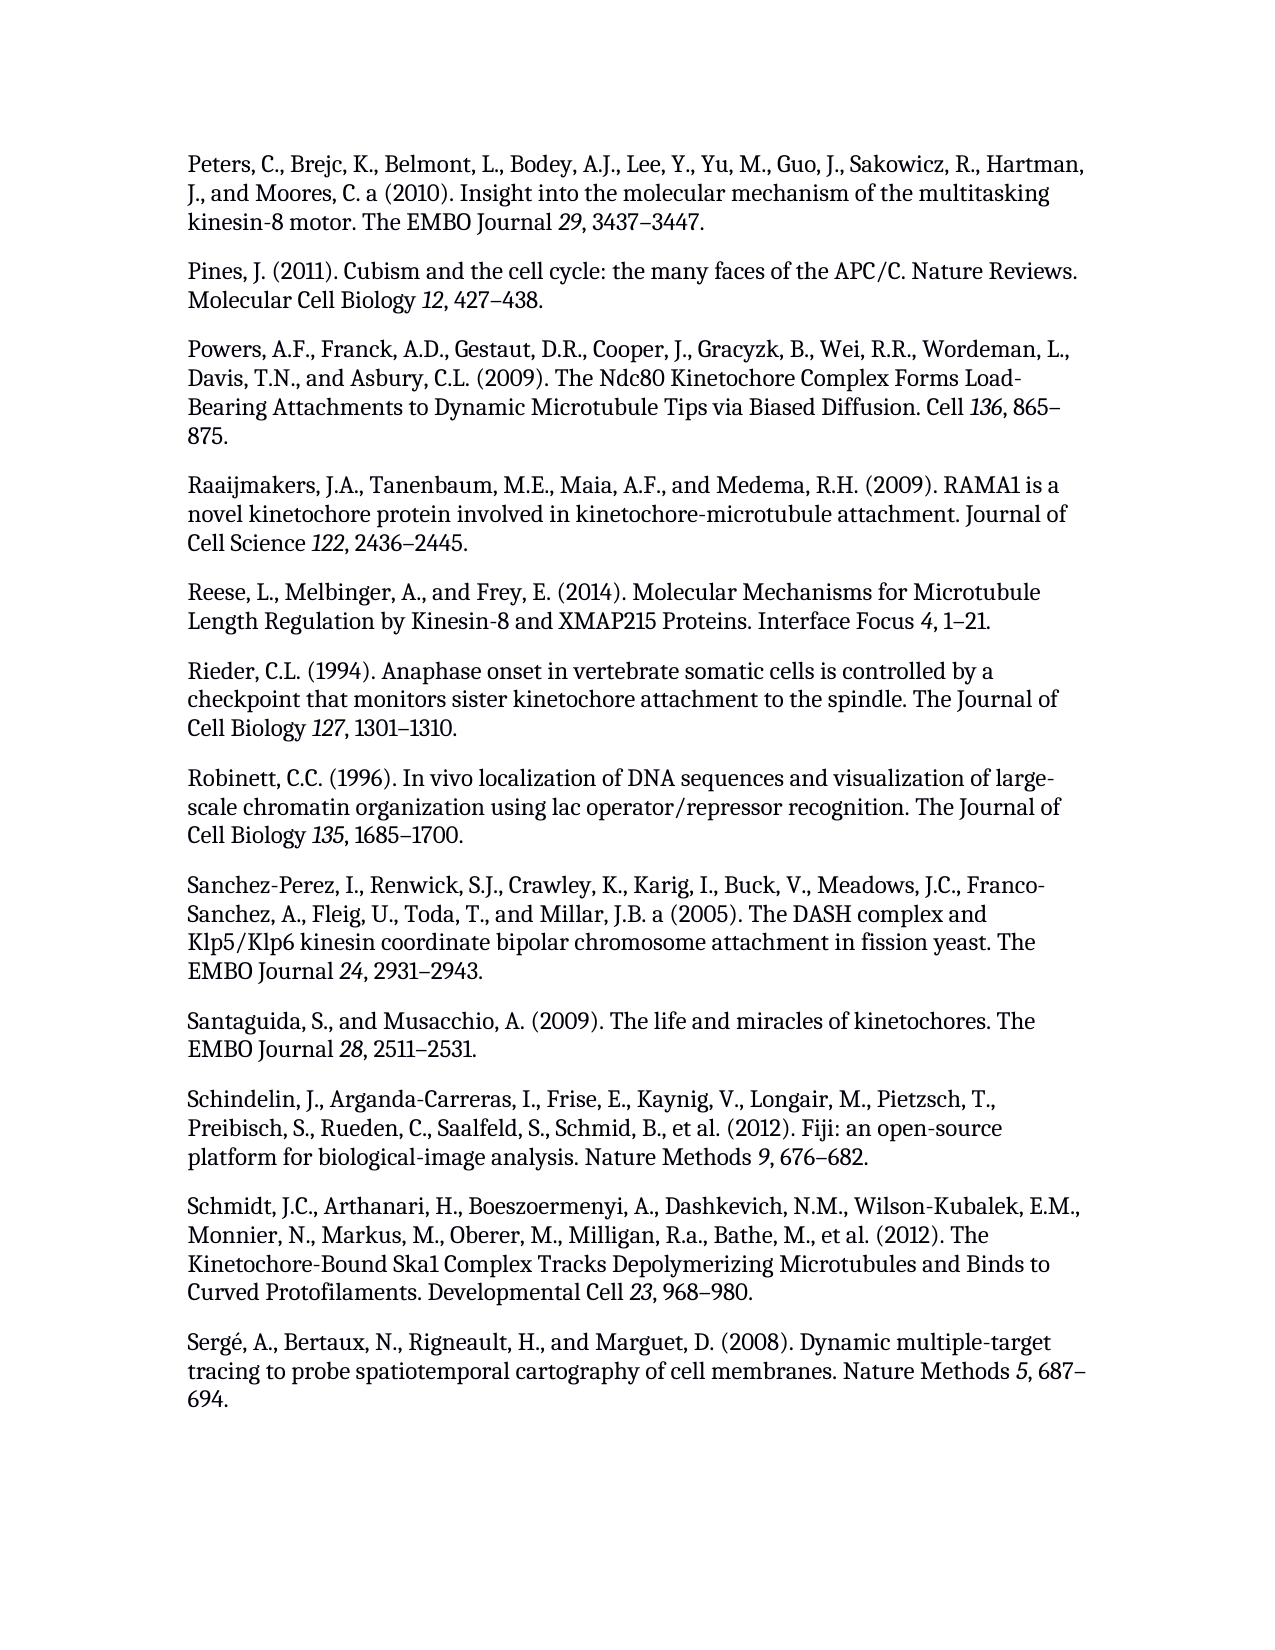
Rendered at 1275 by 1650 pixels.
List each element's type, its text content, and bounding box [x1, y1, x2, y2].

text Powers, A.F., Franck, A.D., Gestaut, D.R., Cooper, J., Gracyzk, B., Wei, R.R., Wordeman, L., Davis, T.N., and Asbury, C.L. (2009). The Ndc80 Kinetochore Complex Forms Load-Bearing Attachments to Dynamic Microtubule Tips via Biased Diffusion. Cell 136, 865–875. [187, 335, 1087, 450]
text Rieder, C.L. (1994). Anaphase onset in vertebrate somatic cells is controlled by a checkpoint that monitors sister kinetochore attachment to the spindle. The Journal of Cell Biology 127, 1301–1310. [187, 657, 1087, 743]
text Peters, C., Brejc, K., Belmont, L., Bodey, A.J., Lee, Y., Yu, M., Guo, J., Sakowicz, R., Hartman, J., and Moores, C. a (2010). Insight into the molecular mechanism of the multitasking kinesin-8 motor. The EMBO Journal 29, 3437–3447. [187, 150, 1087, 236]
text Schindelin, J., Arganda-Carreras, I., Frise, E., Kaynig, V., Longair, M., Pietzsch, T., Preibisch, S., Rueden, C., Saalfeld, S., Schmid, B., et al. (2012). Fiji: an open-source platform for biological-image analysis. Nature Methods 9, 676–682. [187, 1085, 1087, 1171]
text Sanchez-Perez, I., Renwick, S.J., Crawley, K., Karig, I., Buck, V., Meadows, J.C., Franco-Sanchez, A., Fleig, U., Toda, T., and Millar, J.B. a (2005). The DASH complex and Klp5/Klp6 kinesin coordinate bipolar chromosome attachment in fission yeast. The EMBO Journal 24, 2931–2943. [187, 871, 1087, 986]
text Raaijmakers, J.A., Tanenbaum, M.E., Maia, A.F., and Medema, R.H. (2009). RAMA1 is a novel kinetochore protein involved in kinetochore-microtubule attachment. Journal of Cell Science 122, 2436–2445. [187, 471, 1087, 557]
text Robinett, C.C. (1996). In vivo localization of DNA sequences and visualization of large-scale chromatin organization using lac operator/repressor recognition. The Journal of Cell Biology 135, 1685–1700. [187, 764, 1087, 850]
text Schmidt, J.C., Arthanari, H., Boeszoermenyi, A., Dashkevich, N.M., Wilson-Kubalek, E.M., Monnier, N., Markus, M., Oberer, M., Milligan, R.a., Bathe, M., et al. (2012). The Kinetochore-Bound Ska1 Complex Tracks Depolymerizing Microtubules and Binds to Curved Protofilaments. Developmental Cell 23, 968–980. [187, 1192, 1087, 1307]
text Sergé, A., Bertaux, N., Rigneault, H., and Marguet, D. (2008). Dynamic multiple-target tracing to probe spatiotemporal cartography of cell membranes. Nature Methods 5, 687–694. [187, 1328, 1087, 1414]
text Santaguida, S., and Musacchio, A. (2009). The life and miracles of kinetochores. The EMBO Journal 28, 2511–2531. [187, 1007, 1087, 1064]
text Pines, J. (2011). Cubism and the cell cycle: the many faces of the APC/C. Nature Reviews. Molecular Cell Biology 12, 427–438. [187, 257, 1087, 314]
text Reese, L., Melbinger, A., and Frey, E. (2014). Molecular Mechanisms for Microtubule Length Regulation by Kinesin-8 and XMAP215 Proteins. Interface Focus 4, 1–21. [187, 578, 1087, 636]
